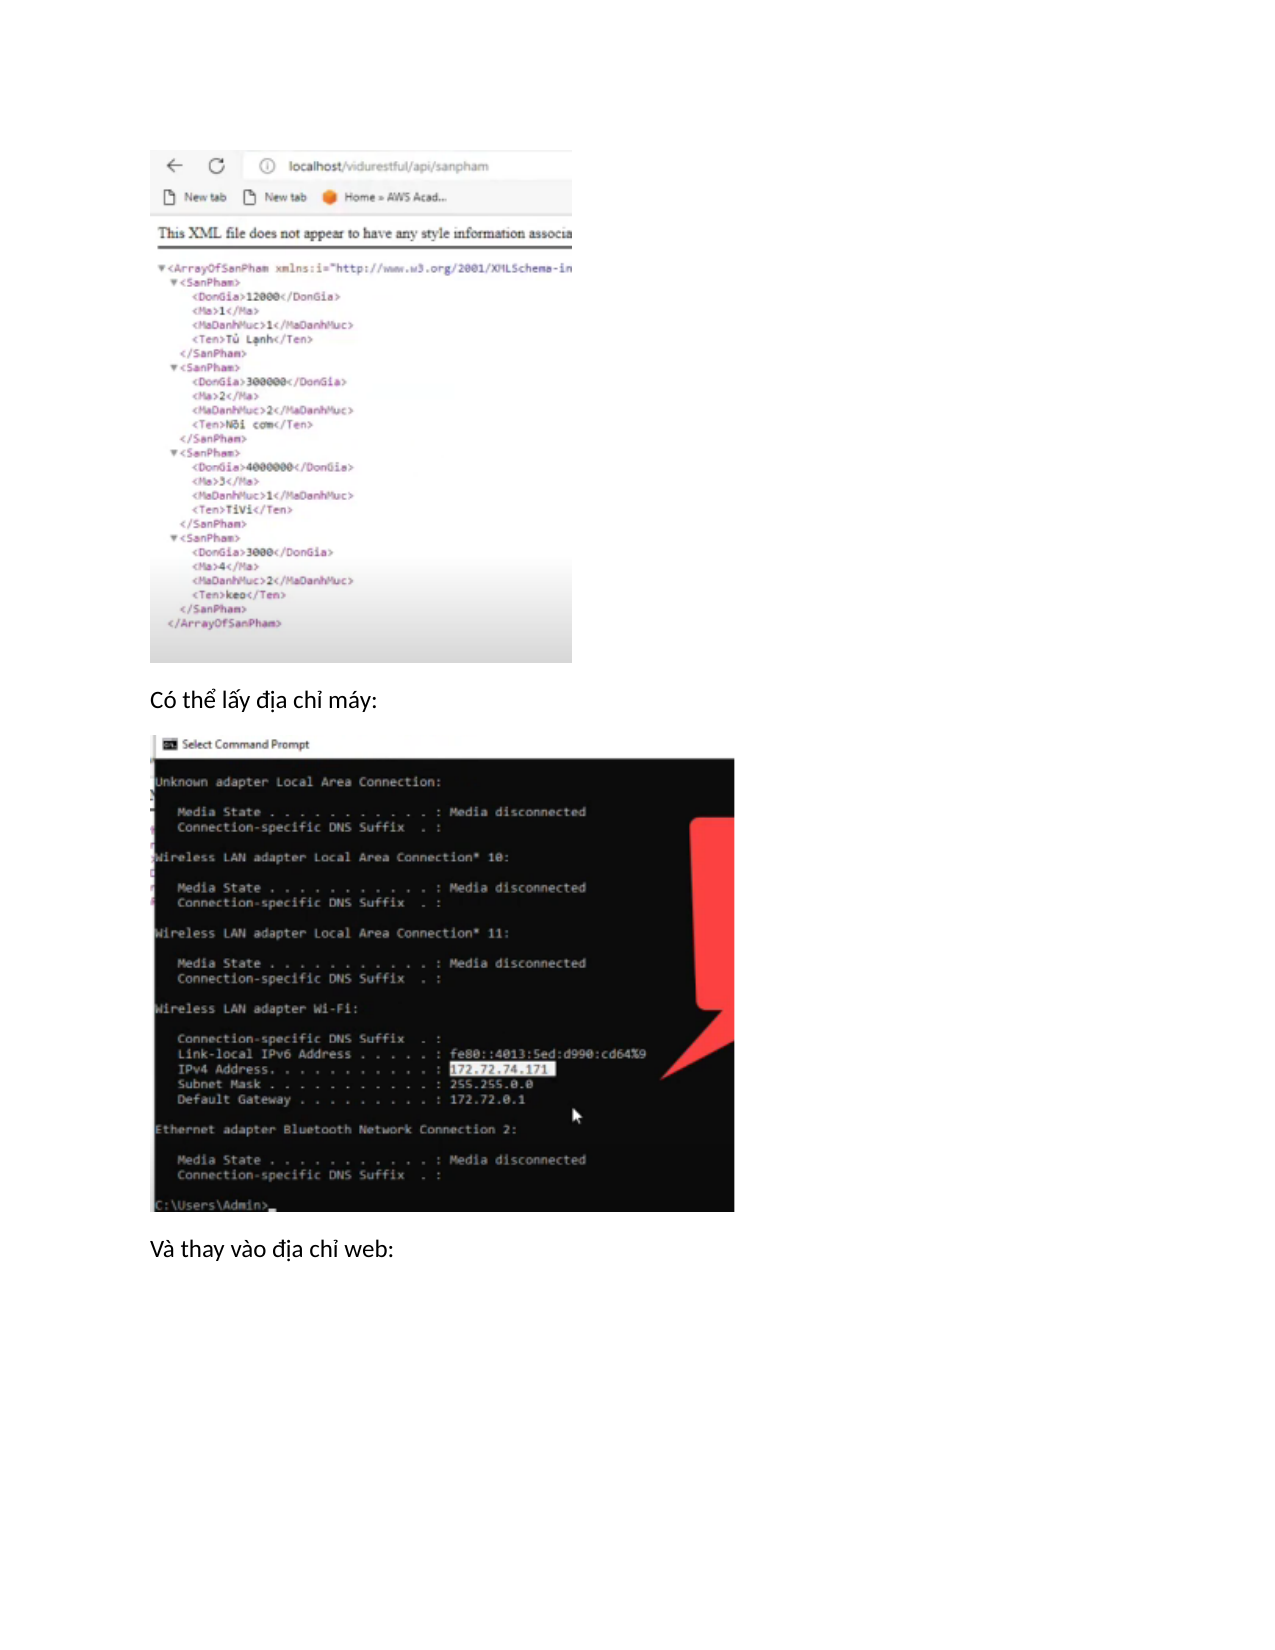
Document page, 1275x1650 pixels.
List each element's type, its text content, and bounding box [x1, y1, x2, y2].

text Và thay vào địa chỉ web: [150, 1233, 1125, 1264]
text Có thể lấy địa chỉ máy: [150, 684, 1125, 714]
picture [150, 735, 735, 1212]
picture [150, 150, 572, 663]
